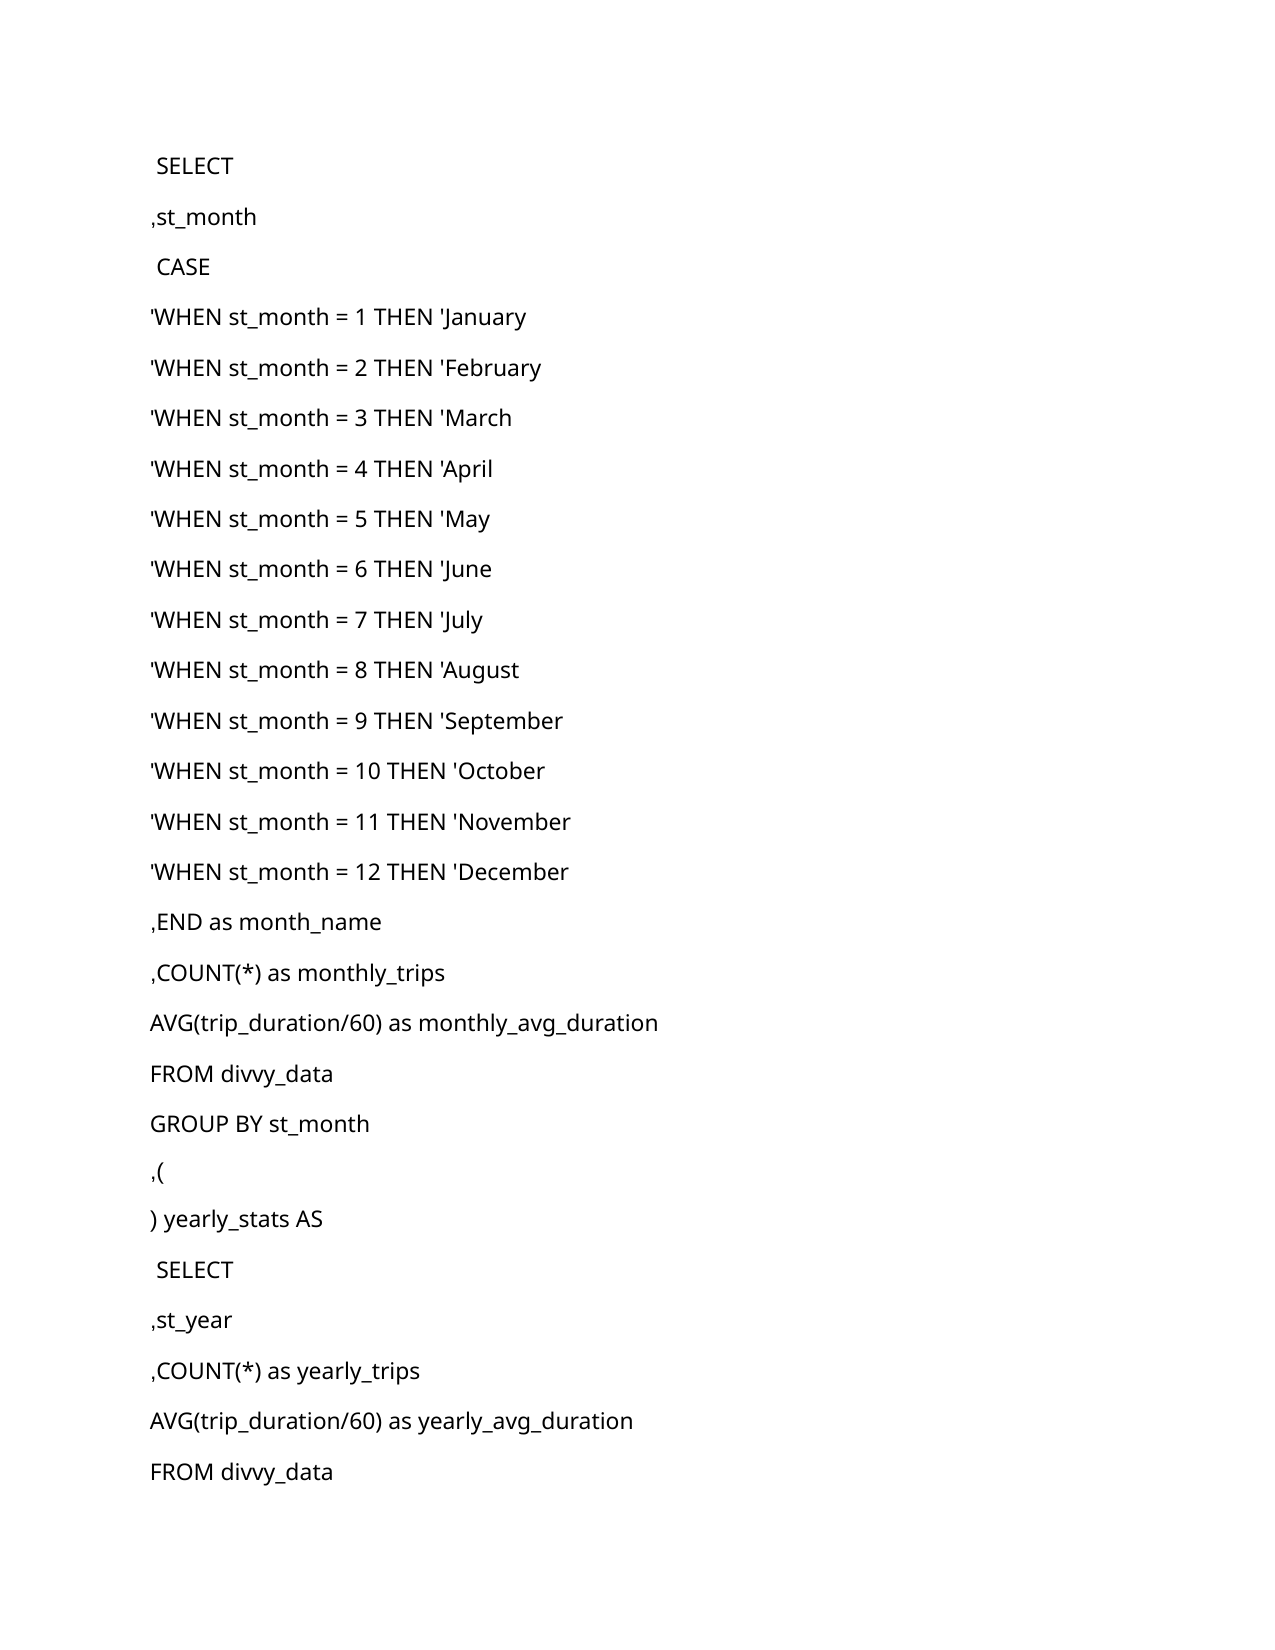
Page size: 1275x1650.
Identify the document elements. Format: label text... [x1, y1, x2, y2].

text st_month, [150, 200, 1125, 232]
text ), [150, 1158, 1125, 1185]
text COUNT(*) as yearly_trips, [150, 1355, 1125, 1386]
text WHEN st_month = 3 THEN 'March' [150, 402, 1125, 433]
text AVG(trip_duration/60) as monthly_avg_duration [150, 1007, 1125, 1038]
text SELECT [150, 150, 1125, 181]
text WHEN st_month = 8 THEN 'August' [150, 654, 1125, 685]
text WHEN st_month = 7 THEN 'July' [150, 604, 1125, 635]
text WHEN st_month = 6 THEN 'June' [150, 553, 1125, 584]
text WHEN st_month = 11 THEN 'November' [150, 805, 1125, 837]
text AVG(trip_duration/60) as yearly_avg_duration [150, 1405, 1125, 1436]
text WHEN st_month = 1 THEN 'January' [150, 301, 1125, 332]
text WHEN st_month = 9 THEN 'September' [150, 704, 1125, 736]
text COUNT(*) as monthly_trips, [150, 957, 1125, 988]
text SELECT [150, 1254, 1125, 1285]
text GROUP BY st_month [150, 1108, 1125, 1139]
text FROM divvy_data [150, 1057, 1125, 1089]
text WHEN st_month = 10 THEN 'October' [150, 755, 1125, 786]
text END as month_name, [150, 906, 1125, 937]
text WHEN st_month = 4 THEN 'April' [150, 452, 1125, 484]
text WHEN st_month = 5 THEN 'May' [150, 503, 1125, 534]
text st_year, [150, 1304, 1125, 1336]
text yearly_stats AS ( [150, 1203, 1125, 1235]
text WHEN st_month = 2 THEN 'February' [150, 352, 1125, 383]
text CASE [150, 251, 1125, 282]
text FROM divvy_data [150, 1456, 1125, 1487]
text WHEN st_month = 12 THEN 'December' [150, 856, 1125, 887]
